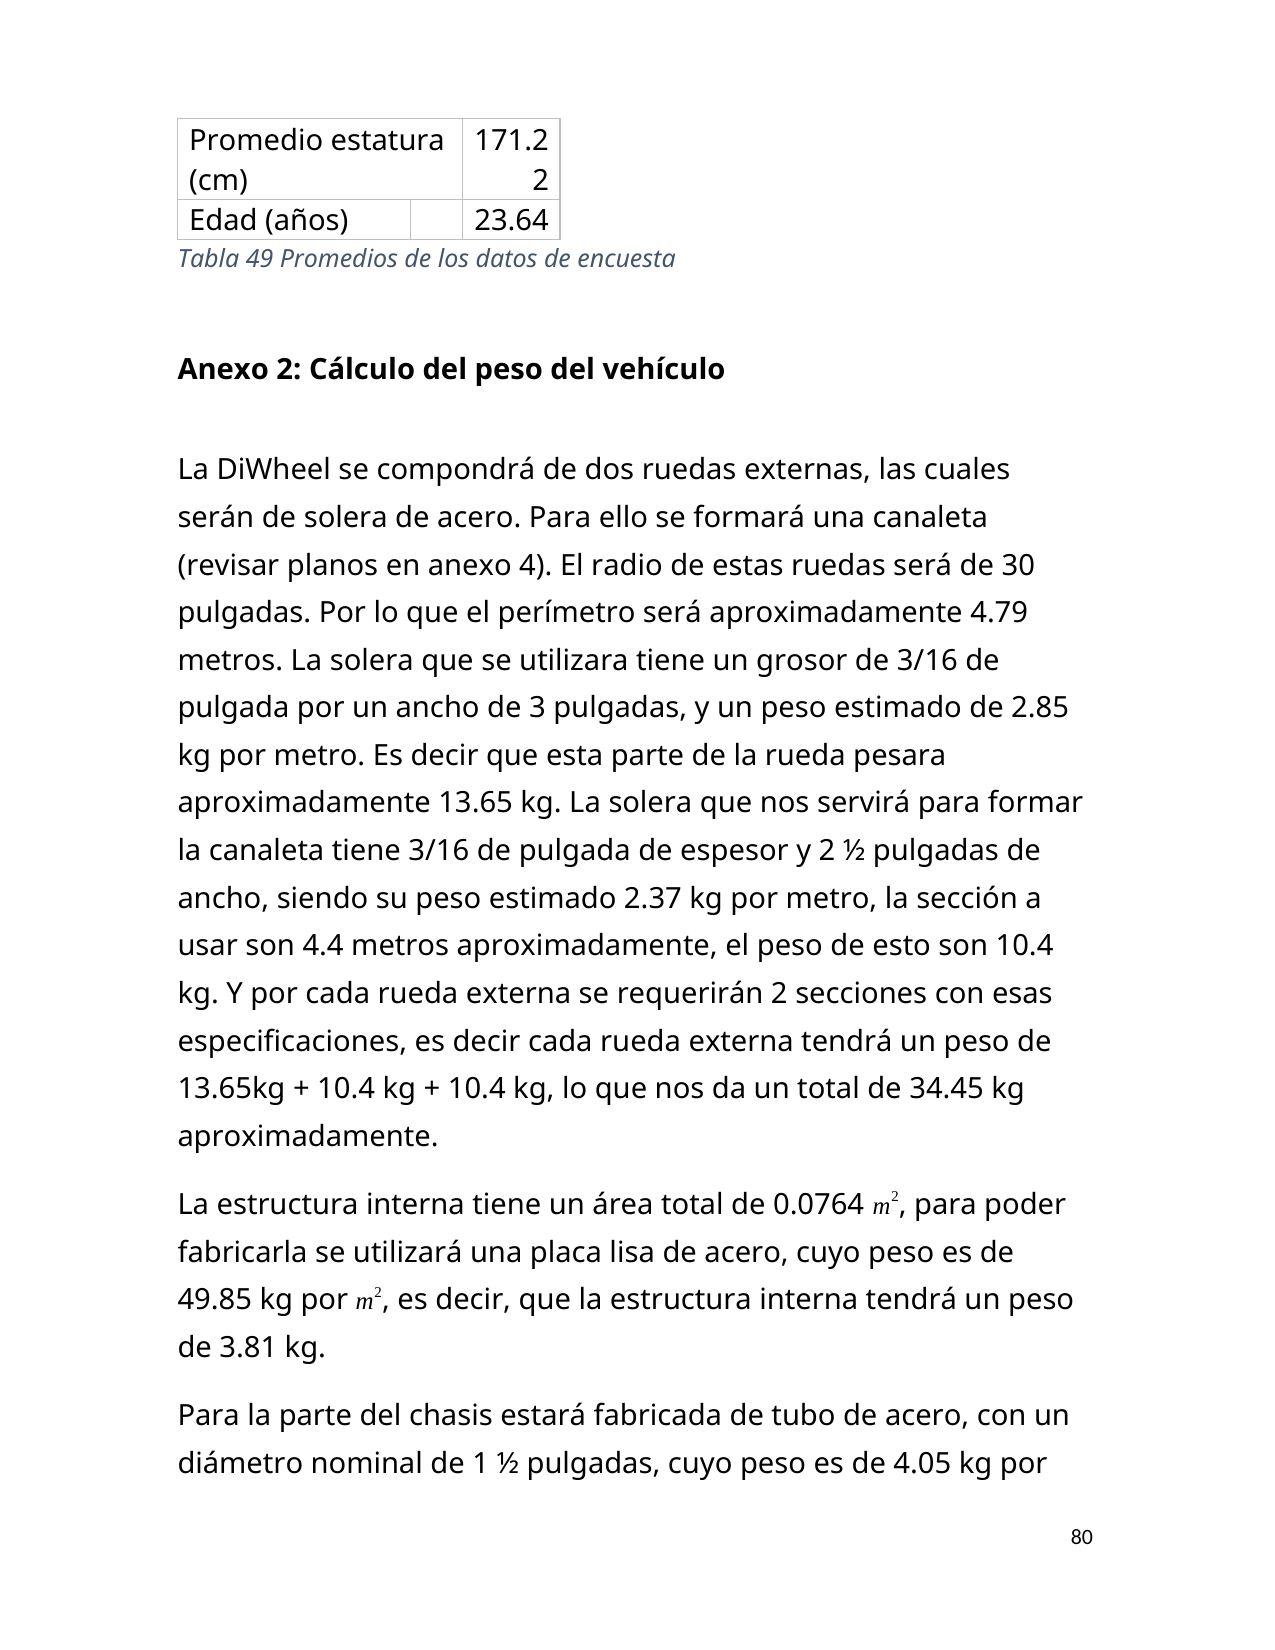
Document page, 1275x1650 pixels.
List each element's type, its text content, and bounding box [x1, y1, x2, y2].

table_cell Edad (años) [178, 200, 410, 239]
subtitle Anexo 2: Cálculo del peso del vehículo [177, 348, 1093, 388]
table_cell Promedio estatura (cm) [178, 119, 462, 199]
text La estructura interna tiene un área total de 0.0764 , para poder fabricarla se utilizará una placa lisa de acero, cuyo peso es de 49.85 kg por , es decir, que la estructura interna tendrá un peso de 3.81 kg. [177, 1183, 1093, 1366]
text La DiWheel se compondrá de dos ruedas externas, las cuales serán de solera de acero. Para ello se formará una canaleta (revisar planos en anexo 4). El radio de estas ruedas será de 30 pulgadas. Por lo que el perímetro será aproximadamente 4.79 metros. La solera que se utilizara tiene un grosor de 3/16 de pulgada por un ancho de 3 pulgadas, y un peso estimado de 2.85 kg por metro. Es decir que esta parte de la rueda pesara aproximadamente 13.65 kg. La solera que nos servirá para formar la canaleta tiene 3/16 de pulgada de espesor y 2 ½ pulgadas de ancho, siendo su peso estimado 2.37 kg por metro, la sección a usar son 4.4 metros aproximadamente, el peso de esto son 10.4 kg. Y por cada rueda externa se requerirán 2 secciones con esas especificaciones, es decir cada rueda externa tendrá un peso de 13.65kg + 10.4 kg + 10.4 kg, lo que nos da un total de 34.45 kg aproximadamente. [177, 448, 1093, 1155]
table_cell 171.22 [463, 119, 559, 199]
table_cell [411, 200, 462, 239]
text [177, 1395, 1093, 1482]
table_cell 23.64 [463, 200, 559, 239]
text Tabla 49 Promedios de los datos de encuesta [177, 240, 1093, 274]
